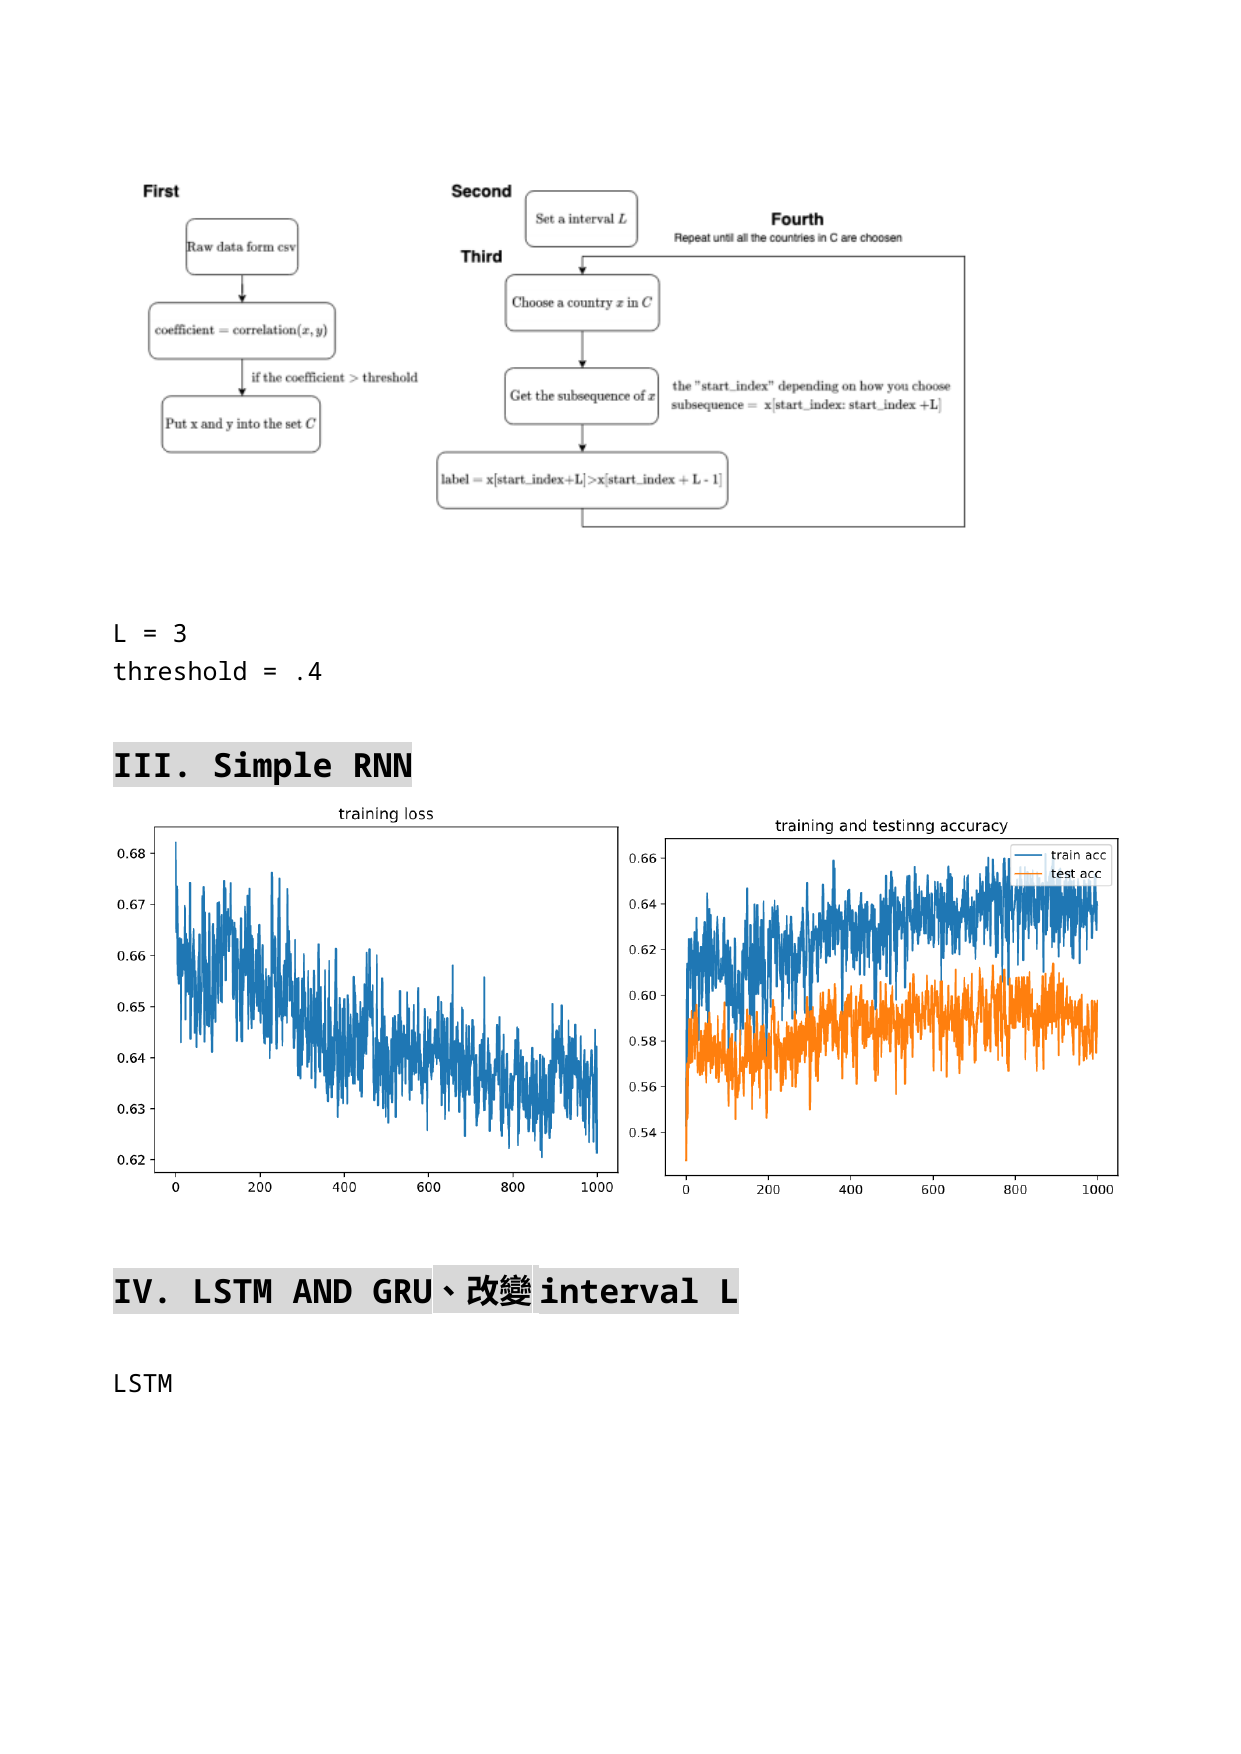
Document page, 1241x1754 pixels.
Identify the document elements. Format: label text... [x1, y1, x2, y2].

text threshold = .4 [112, 652, 1128, 689]
picture [112, 802, 1124, 1197]
text III. Simple RNN [112, 727, 1128, 802]
text LSTM [112, 1364, 1128, 1402]
text L = 3 [112, 614, 1128, 652]
picture [112, 164, 978, 550]
text IV. LSTM AND GRU、改變interval L [112, 1252, 1128, 1327]
